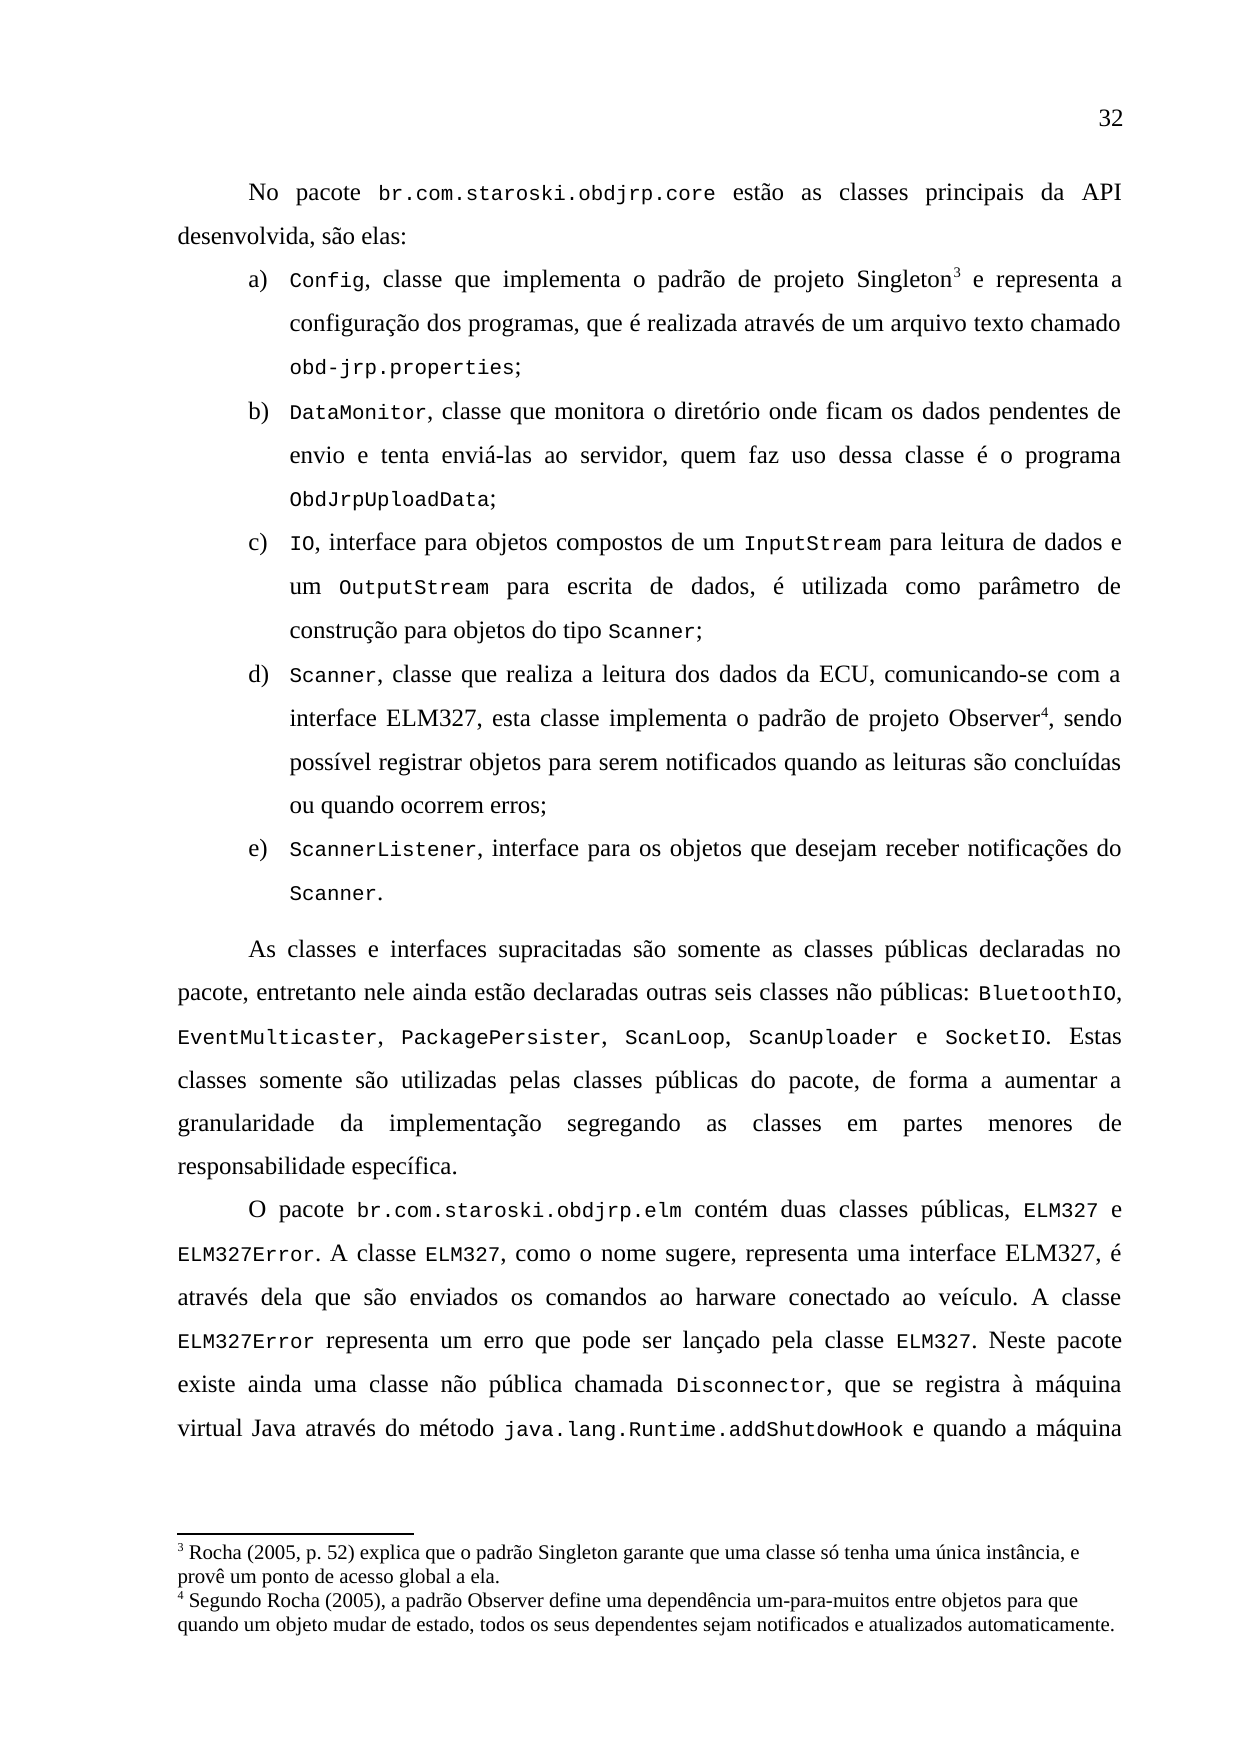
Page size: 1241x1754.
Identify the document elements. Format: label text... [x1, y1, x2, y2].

list ScannerListener, interface para os objetos que desejam receber notificações do Scanner. [248, 833, 1122, 906]
text No pacote br.com.staroski.obdjrp.core estão as classes principais da API desenvolvida, são elas: [177, 177, 1122, 250]
list IO, interface para objetos compostos de um InputStream para leitura de dados e um OutputStream para escrita de dados, é utilizada como parâmetro de construção para objetos do tipo Scanner; [248, 527, 1122, 645]
text As classes e interfaces supracitadas são somente as classes públicas declaradas no pacote, entretanto nele ainda estão declaradas outras seis classes não públicas: BluetoothIO, EventMulticaster, PackagePersister, ScanLoop, ScanUploader e SocketIO. Estas classes somente são utilizadas pelas classes públicas do pacote, de forma a aumentar a granularidade da implementação segregando as classes em partes menores de responsabilidade específica. [177, 934, 1122, 1180]
list DataMonitor, classe que monitora o diretório onde ficam os dados pendentes de envio e tenta enviá-las ao servidor, quem faz uso dessa classe é o programa ObdJrpUploadData; [248, 396, 1122, 512]
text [177, 1194, 1122, 1443]
list Scanner, classe que realiza a leitura dos dados da ECU, comunicando-se com a interface ELM327, esta classe implementa o padrão de projeto Observer, sendo possível registrar objetos para serem notificados quando as leituras são concluídas ou quando ocorrem erros; [248, 659, 1122, 818]
list Config, classe que implementa o padrão de projeto Singleton e representa a configuração dos programas, que é realizada através de um arquivo texto chamado obd-jrp.properties; [248, 264, 1122, 381]
